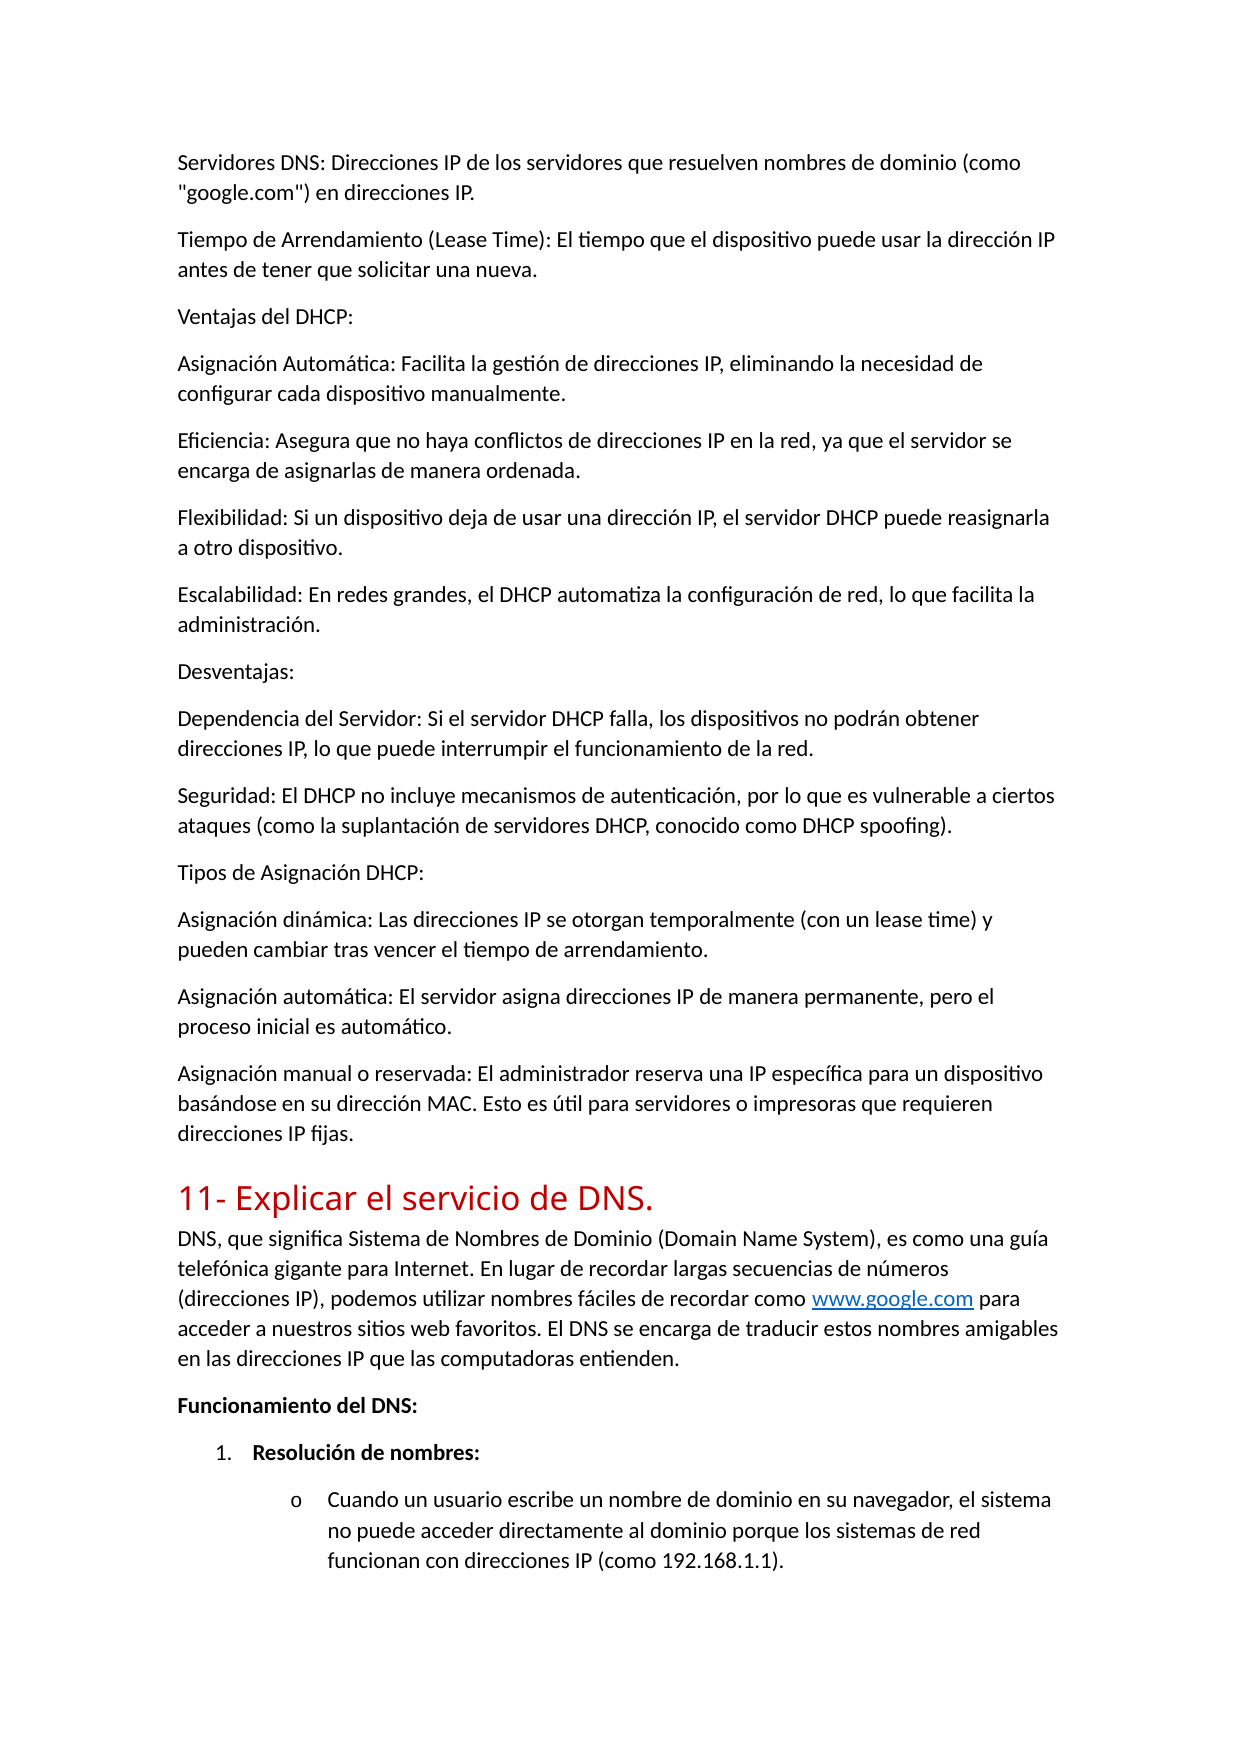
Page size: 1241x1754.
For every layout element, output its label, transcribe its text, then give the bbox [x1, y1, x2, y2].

text Flexibilidad: Si un dispositivo deja de usar una dirección IP, el servidor DHCP puede reasignarla a otro dispositivo. [177, 503, 1063, 561]
text Dependencia del Servidor: Si el servidor DHCP falla, los dispositivos no podrán obtener direcciones IP, lo que puede interrumpir el funcionamiento de la red. [177, 704, 1063, 762]
text Tiempo de Arrendamiento (Lease Time): El tiempo que el dispositivo puede usar la dirección IP antes de tener que solicitar una nueva. [177, 225, 1063, 283]
text Servidores DNS: Direcciones IP de los servidores que resuelven nombres de dominio (como "google.com") en direcciones IP. [177, 148, 1063, 206]
list Cuando un usuario escribe un nombre de dominio en su navegador, el sistema no puede acceder directamente al dominio porque los sistemas de red funcionan con direcciones IP (como 192.168.1.1). [290, 1485, 1063, 1574]
text Ventajas del DHCP: [177, 302, 1063, 330]
text Seguridad: El DHCP no incluye mecanismos de autenticación, por lo que es vulnerable a ciertos ataques (como la suplantación de servidores DHCP, conocido como DHCP spoofing). [177, 781, 1063, 839]
subtitle 11- Explicar el servicio de DNS. [177, 1175, 1063, 1220]
text Asignación automática: El servidor asigna direcciones IP de manera permanente, pero el proceso inicial es automático. [177, 982, 1063, 1040]
text DNS, que significa Sistema de Nombres de Dominio (Domain Name System), es como una guía telefónica gigante para Internet. En lugar de recordar largas secuencias de números (direcciones IP), podemos utilizar nombres fáciles de recordar como www.google.com para acceder a nuestros sitios web favoritos. El DNS se encarga de traducir estos nombres amigables en las direcciones IP que las computadoras entienden. [177, 1224, 1063, 1372]
text Asignación dinámica: Las direcciones IP se otorgan temporalmente (con un lease time) y pueden cambiar tras vencer el tiempo de arrendamiento. [177, 905, 1063, 963]
list Resolución de nombres: [215, 1438, 1063, 1466]
text Escalabilidad: En redes grandes, el DHCP automatiza la configuración de red, lo que facilita la administración. [177, 580, 1063, 638]
text Eficiencia: Asegura que no haya conflictos de direcciones IP en la red, ya que el servidor se encarga de asignarlas de manera ordenada. [177, 426, 1063, 484]
text Funcionamiento del DNS: [177, 1391, 1063, 1419]
text Asignación manual o reservada: El administrador reserva una IP específica para un dispositivo basándose en su dirección MAC. Esto es útil para servidores o impresoras que requieren direcciones IP fijas. [177, 1059, 1063, 1147]
text Asignación Automática: Facilita la gestión de direcciones IP, eliminando la necesidad de configurar cada dispositivo manualmente. [177, 349, 1063, 407]
text Desventajas: [177, 657, 1063, 685]
text Tipos de Asignación DHCP: [177, 858, 1063, 886]
